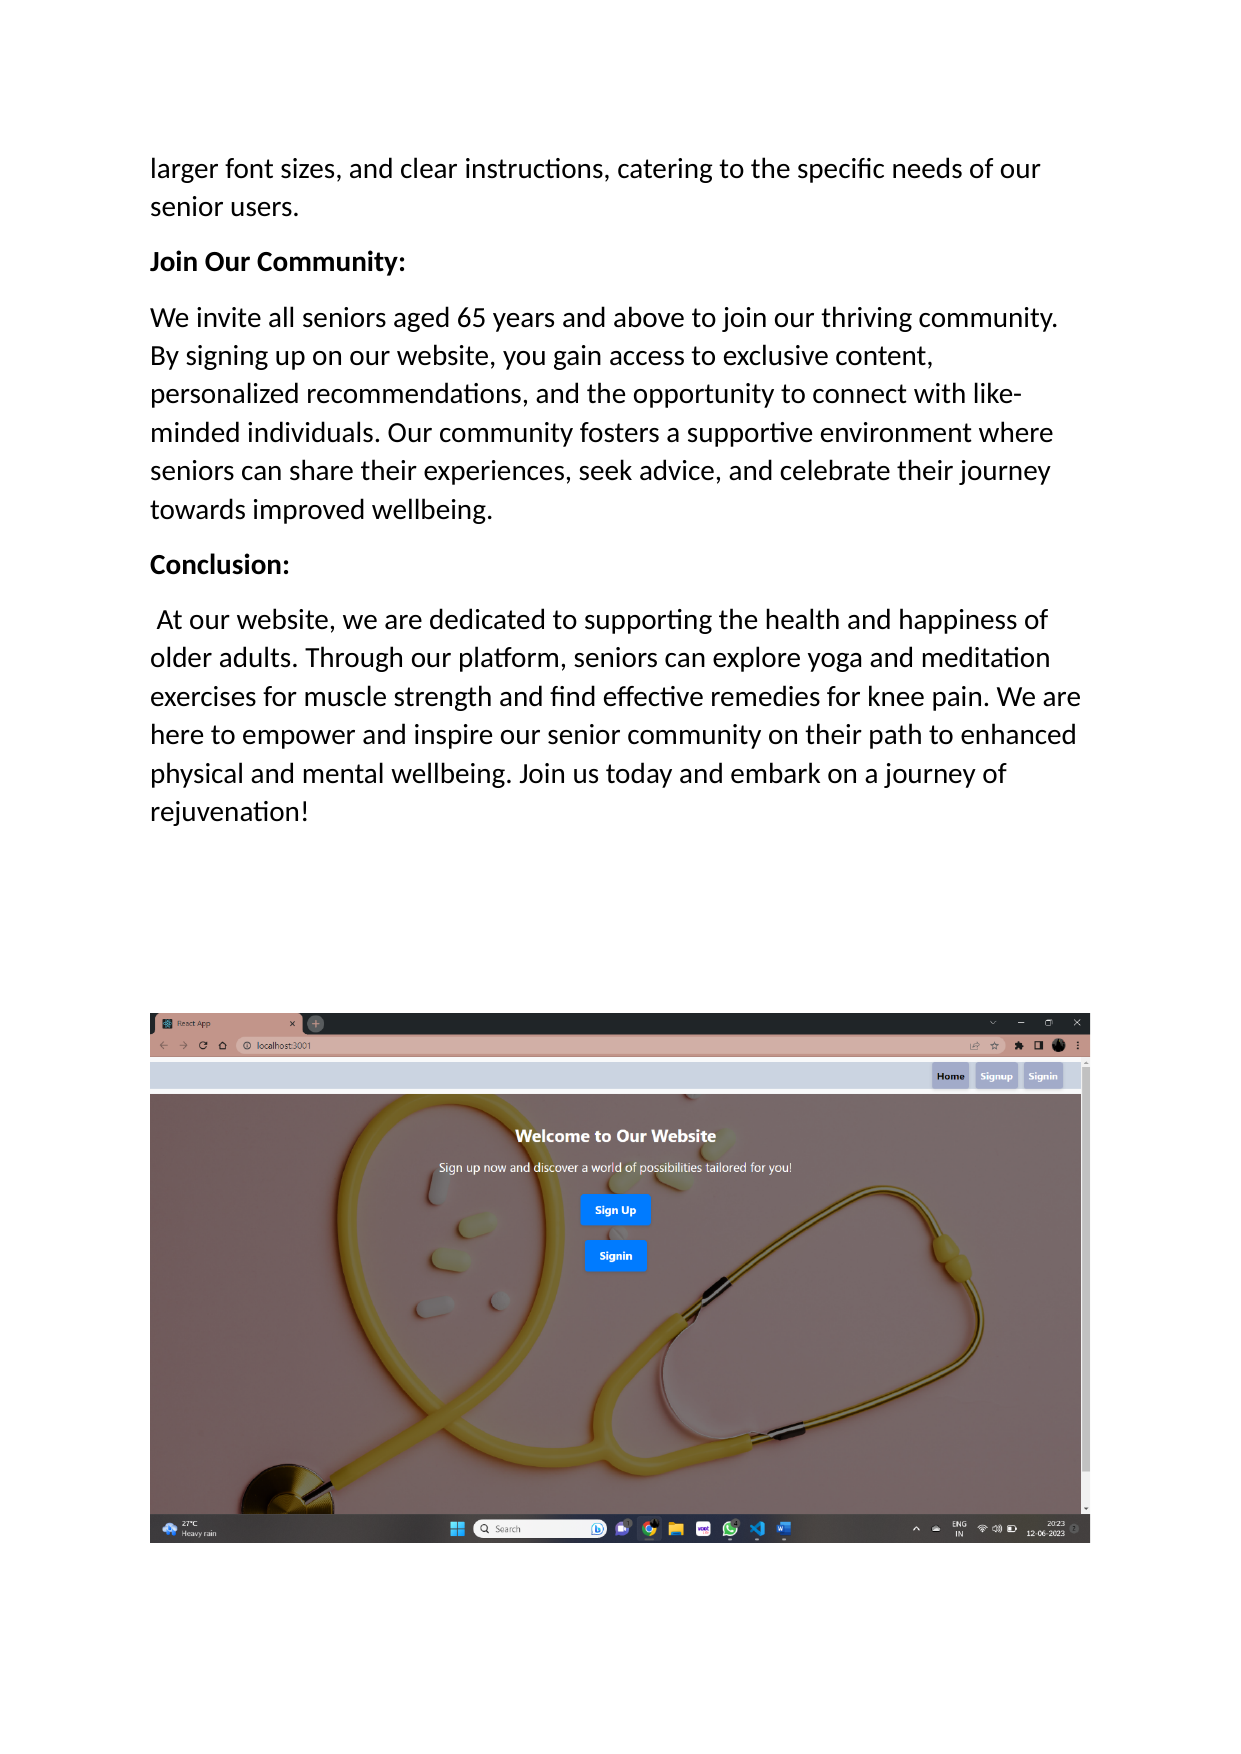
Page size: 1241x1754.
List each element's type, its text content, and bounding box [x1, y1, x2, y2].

text Join Our Community: [150, 243, 1090, 279]
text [150, 150, 1090, 224]
picture [150, 1013, 1091, 1543]
text Conclusion: [150, 546, 1090, 582]
text At our website, we are dedicated to supporting the health and happiness of older adults. Through our platform, seniors can explore yoga and meditation exercises for muscle strength and find effective remedies for knee pain. We are here to empower and inspire our senior community on their path to enhanced physical and mental wellbeing. Join us today and embark on a journey of rejuvenation! [150, 601, 1090, 829]
text We invite all seniors aged 65 years and above to join our thriving community. By signing up on our website, you gain access to exclusive content, personalized recommendations, and the opportunity to connect with like-minded individuals. Our community fosters a supportive environment where seniors can share their experiences, seek advice, and celebrate their journey towards improved wellbeing. [150, 299, 1090, 526]
